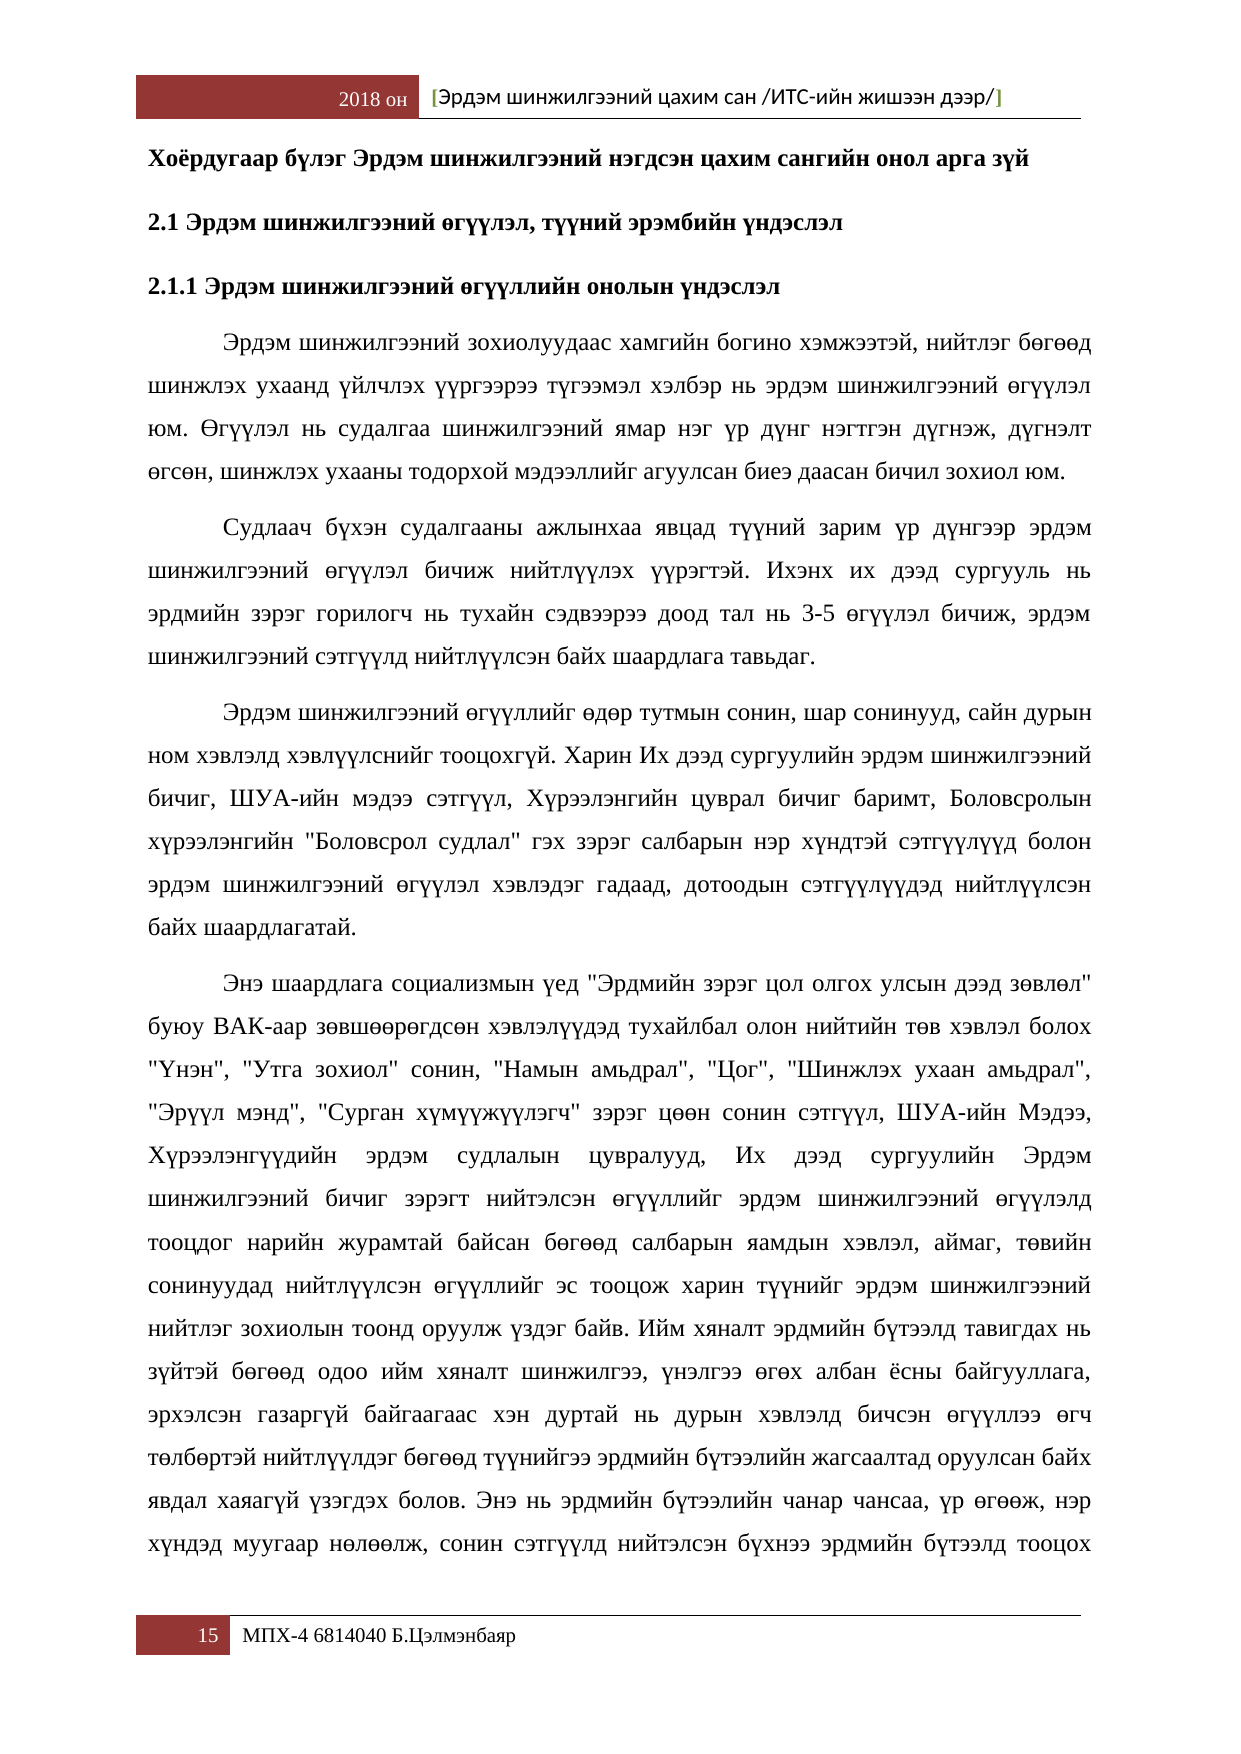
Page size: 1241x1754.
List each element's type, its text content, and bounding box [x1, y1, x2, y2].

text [148, 968, 1092, 1557]
subtitle 2.1 Эрдэм шинжилгээний өгүүлэл, түүний эрэмбийн үндэслэл [148, 207, 1092, 236]
text Эрдэм шинжилгээний өгүүллийг өдөр тутмын сонин, шар сонинууд, сайн дурын ном хэвлэлд хэвлүүлснийг тооцохгүй. Харин Их дээд сургуулийн эрдэм шинжилгээний бичиг, ШУА-ийн мэдээ сэтгүүл, Хүрээлэнгийн цуврал бичиг баримт, Боловсролын хүрээлэнгийн "Боловсрол судлал" гэх зэрэг салбарын нэр хүндтэй сэтгүүлүүд болон эрдэм шинжилгээний өгүүлэл хэвлэдэг гадаад, дотоодын сэтгүүлүүдэд нийтлүүлсэн байх шаардлагатай. [148, 697, 1092, 941]
text Эрдэм шинжилгээний зохиолуудаас хамгийн богино хэмжээтэй, нийтлэг бөгөөд шинжлэх ухаанд үйлчлэх үүргээрээ түгээмэл хэлбэр нь эрдэм шинжилгээний өгүүлэл юм. Өгүүлэл нь судалгаа шинжилгээний ямар нэг үр дүнг нэгтгэн дүгнэж, дүгнэлт өгсөн, шинжлэх ухааны тодорхой мэдээллийг агуулсан биеэ даасан бичил зохиол юм. [148, 327, 1092, 485]
subtitle Хоёрдугаар бүлэг Эрдэм шинжилгээний нэгдсэн цахим сангийн онол арга зүй [148, 143, 1092, 172]
subtitle 2.1.1 Эрдэм шинжилгээний өгүүллийн онолын үндэслэл [148, 271, 1092, 300]
text Судлаач бүхэн судалгааны ажлынхаа явцад түүний зарим үр дүнгээр эрдэм шинжилгээний өгүүлэл бичиж нийтлүүлэх үүрэгтэй. Ихэнх их дээд сургууль нь эрдмийн зэрэг горилогч нь тухайн сэдвээрээ доод тал нь 3-5 өгүүлэл бичиж, эрдэм шинжилгээний сэтгүүлд нийтлүүлсэн байх шаардлага тавьдаг. [148, 512, 1092, 670]
